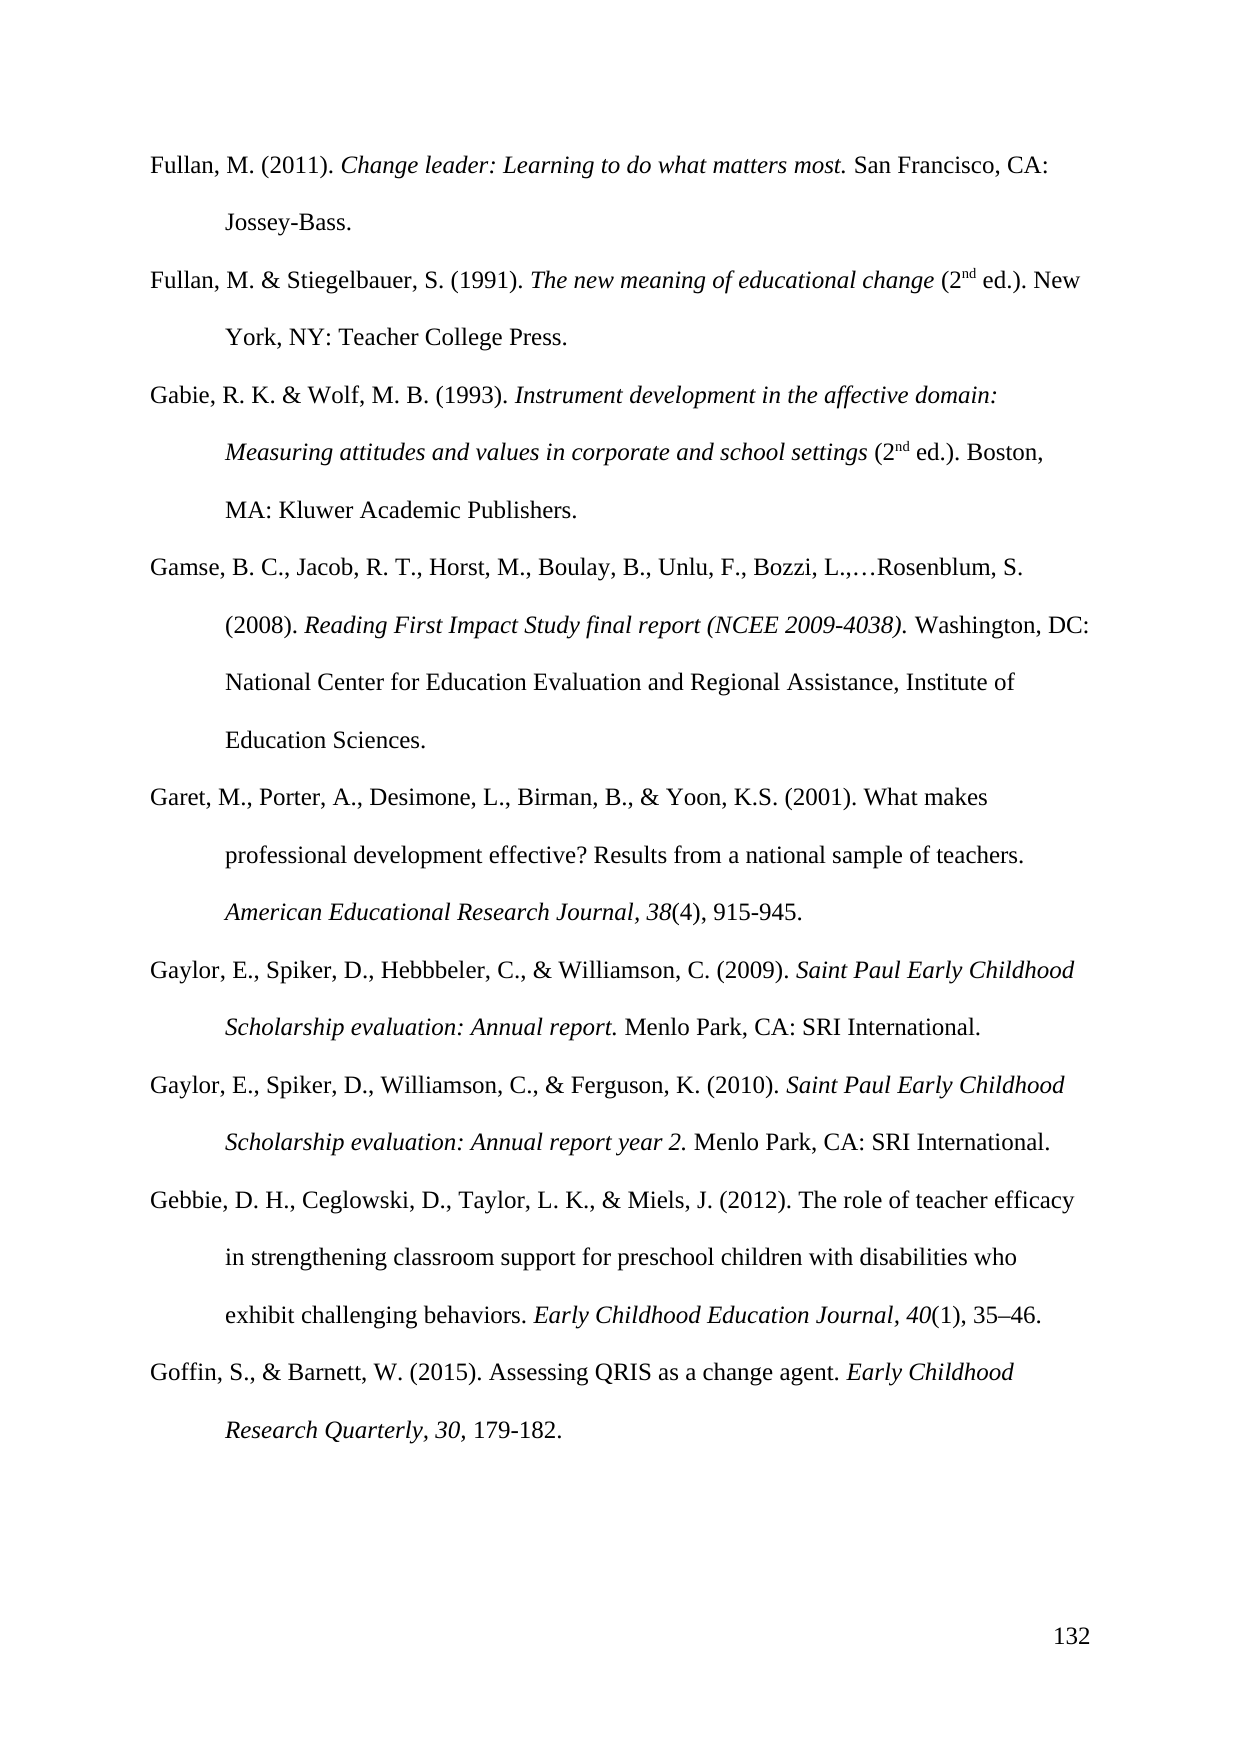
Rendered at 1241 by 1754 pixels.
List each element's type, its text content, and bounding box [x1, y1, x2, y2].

text Gaylor, E., Spiker, D., Hebbbeler, C., & Williamson, C. (2009). Saint Paul Early Childhood Scholarship evaluation: Annual report. Menlo Park, CA: SRI International. [150, 955, 1090, 1041]
text Gaylor, E., Spiker, D., Williamson, C., & Ferguson, K. (2010). Saint Paul Early Childhood Scholarship evaluation: Annual report year 2. Menlo Park, CA: SRI International. [150, 1070, 1090, 1156]
text Fullan, M. & Stiegelbauer, S. (1991). The new meaning of educational change (2nd ed.). New York, NY: Teacher College Press. [150, 265, 1090, 351]
text Garet, M., Porter, A., Desimone, L., Birman, B., & Yoon, K.S. (2001). What makes professional development effective? Results from a national sample of teachers. American Educational Research Journal, 38(4), 915-945. [150, 782, 1090, 926]
text Fullan, M. (2011). Change leader: Learning to do what matters most. San Francisco, CA: Jossey-Bass. [150, 150, 1090, 236]
text Gebbie, D. H., Ceglowski, D., Taylor, L. K., & Miels, J. (2012). The role of teacher efficacy in strengthening classroom support for preschool children with disabilities who exhibit challenging behaviors. Early Childhood Education Journal, 40(1), 35–46. [150, 1185, 1090, 1329]
text Goffin, S., & Barnett, W. (2015). Assessing QRIS as a change agent. Early Childhood Research Quarterly, 30, 179-182. [150, 1357, 1090, 1444]
text Gamse, B. C., Jacob, R. T., Horst, M., Boulay, B., Unlu, F., Bozzi, L.,…Rosenblum, S. (2008). Reading First Impact Study final report (NCEE 2009-4038). Washington, DC: National Center for Education Evaluation and Regional Assistance, Institute of Education Sciences. [150, 552, 1090, 754]
text Gabie, R. K. & Wolf, M. B. (1993). Instrument development in the affective domain: Measuring attitudes and values in corporate and school settings (2nd ed.). Boston, MA: Kluwer Academic Publishers. [150, 380, 1090, 524]
